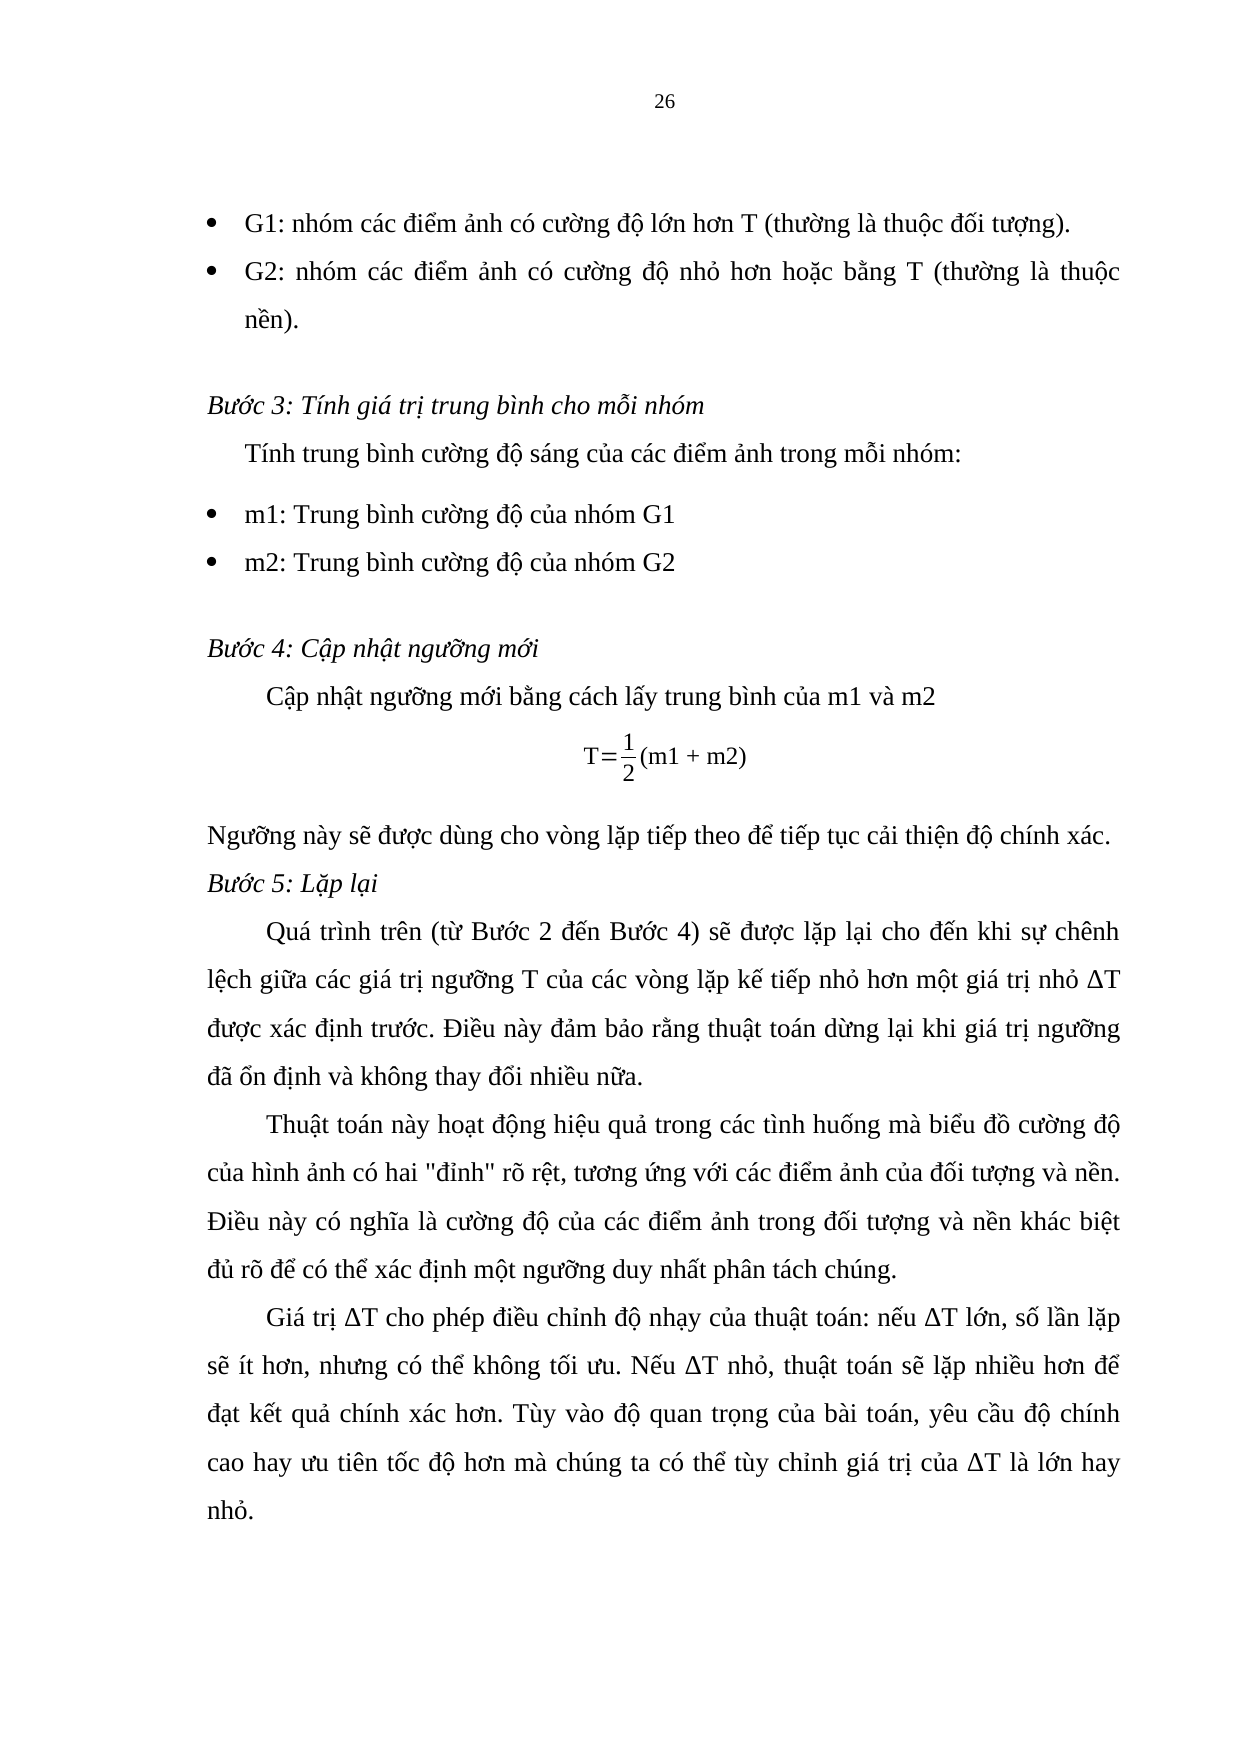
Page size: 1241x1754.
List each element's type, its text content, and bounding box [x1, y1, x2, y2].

list G2​: nhóm các điểm ảnh có cường độ nhỏ hơn hoặc bằng T (thường là thuộc nền). [207, 255, 1122, 335]
text Cập nhật ngưỡng mới bằng cách lấy trung bình của m1 và m2 [207, 680, 1122, 712]
list G1​: nhóm các điểm ảnh có cường độ lớn hơn T (thường là thuộc đối tượng). [207, 207, 1122, 238]
text Bước 5: Lặp lại [207, 867, 1122, 898]
list m1: Trung bình cường độ của nhóm G1 [207, 498, 1122, 529]
text Giá trị ΔT cho phép điều chỉnh độ nhạy của thuật toán: nếu ΔT lớn, số lần lặp sẽ ít hơn, nhưng có thể không tối ưu. Nếu ΔT nhỏ, thuật toán sẽ lặp nhiều hơn để đạt kết quả chính xác hơn. Tùy vào độ quan trọng của bài toán, yêu cầu độ chính cao hay ưu tiên tốc độ hơn mà chúng ta có thể tùy chỉnh giá trị của ΔT là lớn hay nhỏ. [207, 1301, 1122, 1525]
list m2: Trung bình cường độ của nhóm G2 [207, 546, 1122, 578]
text Bước 4: Cập nhật ngưỡng mới [207, 632, 1122, 663]
text Tính trung bình cường độ sáng của các điểm ảnh trong mỗi nhóm: [207, 437, 1122, 468]
text Thuật toán này hoạt động hiệu quả trong các tình huống mà biểu đồ cường độ của hình ảnh có hai "đỉnh" rõ rệt, tương ứng với các điểm ảnh của đối tượng và nền. Điều này có nghĩa là cường độ của các điểm ảnh trong đối tượng và nền khác biệt đủ rõ để có thể xác định một ngưỡng duy nhất phân tách chúng. [207, 1108, 1122, 1284]
text Ngưỡng này sẽ được dùng cho vòng lặp tiếp theo để tiếp tục cải thiện độ chính xác. [207, 819, 1122, 850]
text Bước 3: Tính giá trị trung bình cho mỗi nhóm [207, 389, 1122, 420]
text Quá trình trên (từ Bước 2 đến Bước 4) sẽ được lặp lại cho đến khi sự chênh lệch giữa các giá trị ngưỡng T của các vòng lặp kế tiếp nhỏ hơn một giá trị nhỏ ΔT được xác định trước. Điều này đảm bảo rằng thuật toán dừng lại khi giá trị ngưỡng đã ổn định và không thay đổi nhiều nữa. [207, 915, 1122, 1091]
